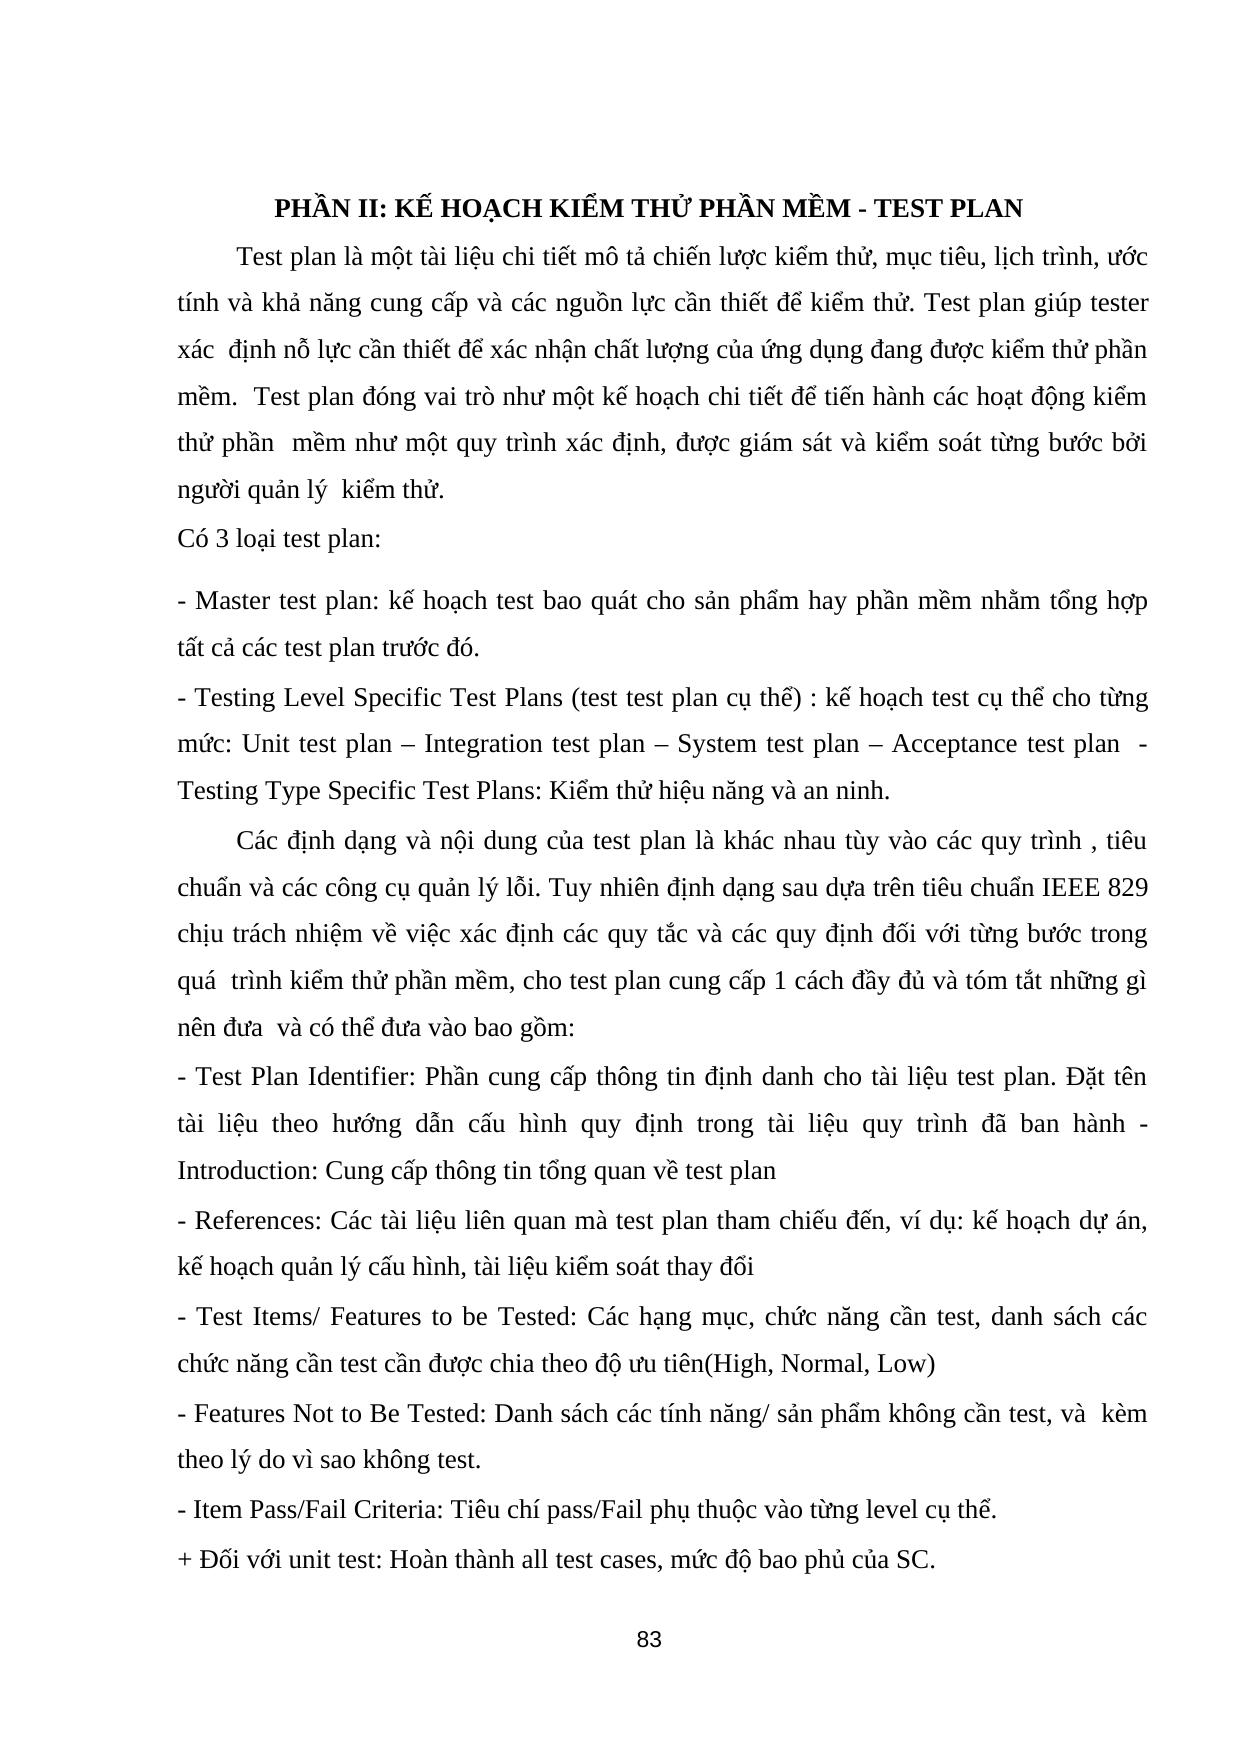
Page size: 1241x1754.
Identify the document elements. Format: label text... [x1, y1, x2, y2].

text Có 3 loại test plan: [177, 522, 1150, 553]
text Các định dạng và nội dung của test plan là khác nhau tùy vào các quy trình , tiêu chuẩn và các công cụ quản lý lỗi. Tuy nhiên định dạng sau dựa trên tiêu chuẩn IEEE 829 chịu trách nhiệm về việc xác định các quy tắc và các quy định đối với từng bước trong quá trình kiểm thử phần mềm, cho test plan cung cấp 1 cách đầy đủ và tóm tắt những gì nên đưa và có thể đưa vào bao gồm: [177, 824, 1150, 1042]
text - Test Plan Identifier: Phần cung cấp thông tin định danh cho tài liệu test plan. Đặt tên tài liệu theo hướng dẫn cấu hình quy định trong tài liệu quy trình đã ban hành - Introduction: Cung cấp thông tin tổng quan về test plan [177, 1061, 1150, 1185]
text Test plan là một tài liệu chi tiết mô tả chiến lược kiểm thử, mục tiêu, lịch trình, ước tính và khả năng cung cấp và các nguồn lực cần thiết để kiểm thử. Test plan giúp tester xác định nỗ lực cần thiết để xác nhận chất lượng của ứng dụng đang được kiểm thử phần mềm. Test plan đóng vai trò như một kế hoạch chi tiết để tiến hành các hoạt động kiểm thử phần mềm như một quy trình xác định, được giám sát và kiểm soát từng bước bởi người quản lý kiểm thử. [177, 240, 1150, 504]
text - Test Items/ Features to be Tested: Các hạng mục, chức năng cần test, danh sách các chức năng cần test cần được chia theo độ ưu tiên(High, Normal, Low) [177, 1300, 1150, 1378]
text - Master test plan: kế hoạch test bao quát cho sản phẩm hay phần mềm nhằm tổng hợp tất cả các test plan trước đó. [177, 584, 1150, 662]
text - Item Pass/Fail Criteria: Tiêu chí pass/Fail phụ thuộc vào từng level cụ thể. [177, 1493, 1150, 1524]
subtitle PHẦN II: KẾ HOẠCH KIỂM THỬ PHẦN MỀM - TEST PLAN [177, 192, 1121, 223]
text - Testing Level Specific Test Plans (test test plan cụ thể) : kế hoạch test cụ thể cho từng mức: Unit test plan – Integration test plan – System test plan – Acceptance test plan - Testing Type Specific Test Plans: Kiểm thử hiệu năng và an ninh. [177, 681, 1150, 805]
text + Đối với unit test: Hoàn thành all test cases, mức độ bao phủ của SC. [177, 1543, 1150, 1574]
text - Features Not to Be Tested: Danh sách các tính năng/ sản phẩm không cần test, và kèm theo lý do vì sao không test. [177, 1397, 1150, 1474]
text - References: Các tài liệu liên quan mà test plan tham chiếu đến, ví dụ: kế hoạch dự án, kế hoạch quản lý cấu hình, tài liệu kiểm soát thay đổi [177, 1204, 1150, 1282]
